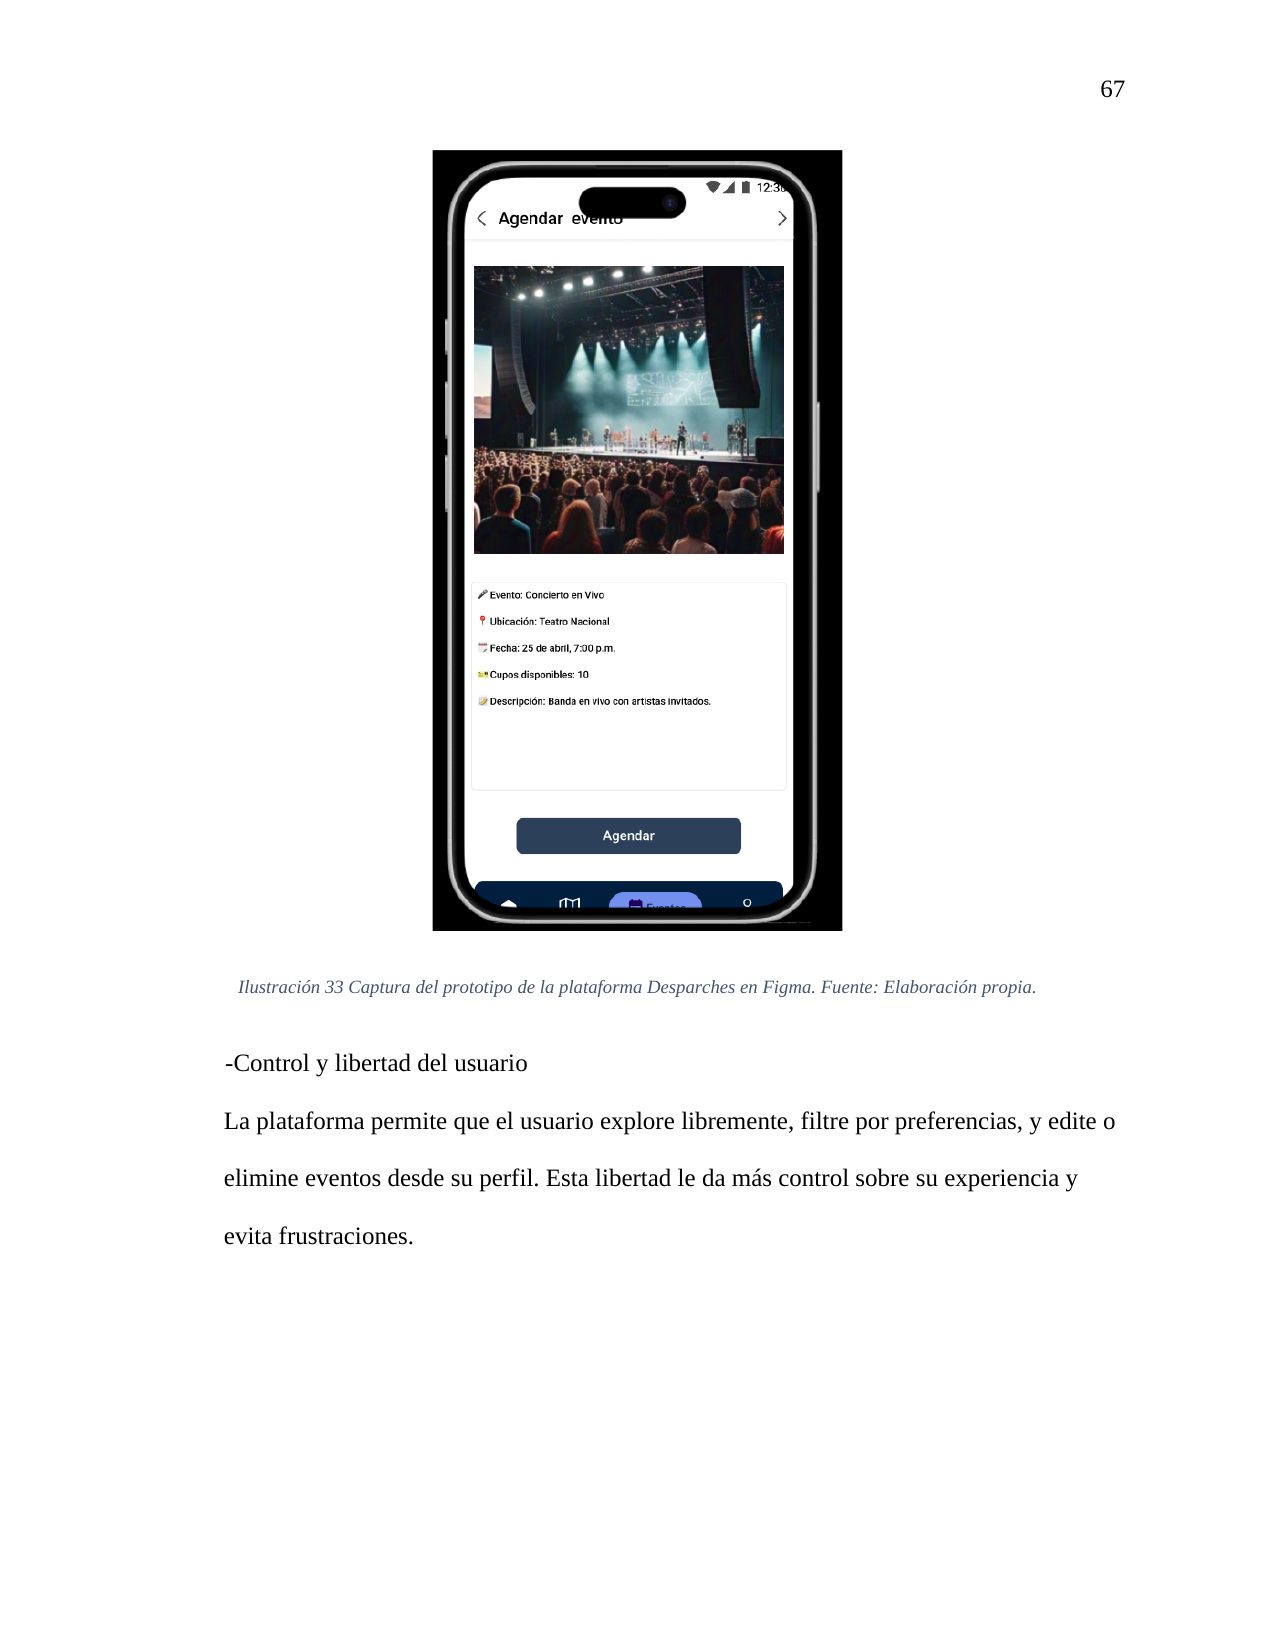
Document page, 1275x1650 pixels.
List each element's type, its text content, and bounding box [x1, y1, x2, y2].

picture [432, 150, 843, 931]
text La plataforma permite que el usuario explore libremente, filtre por preferencias, y edite o elimine eventos desde su perfil. Esta libertad le da más control sobre su experiencia y evita frustraciones. [224, 1106, 1125, 1250]
subtitle -Control y libertad del usuario [150, 1048, 1125, 1077]
